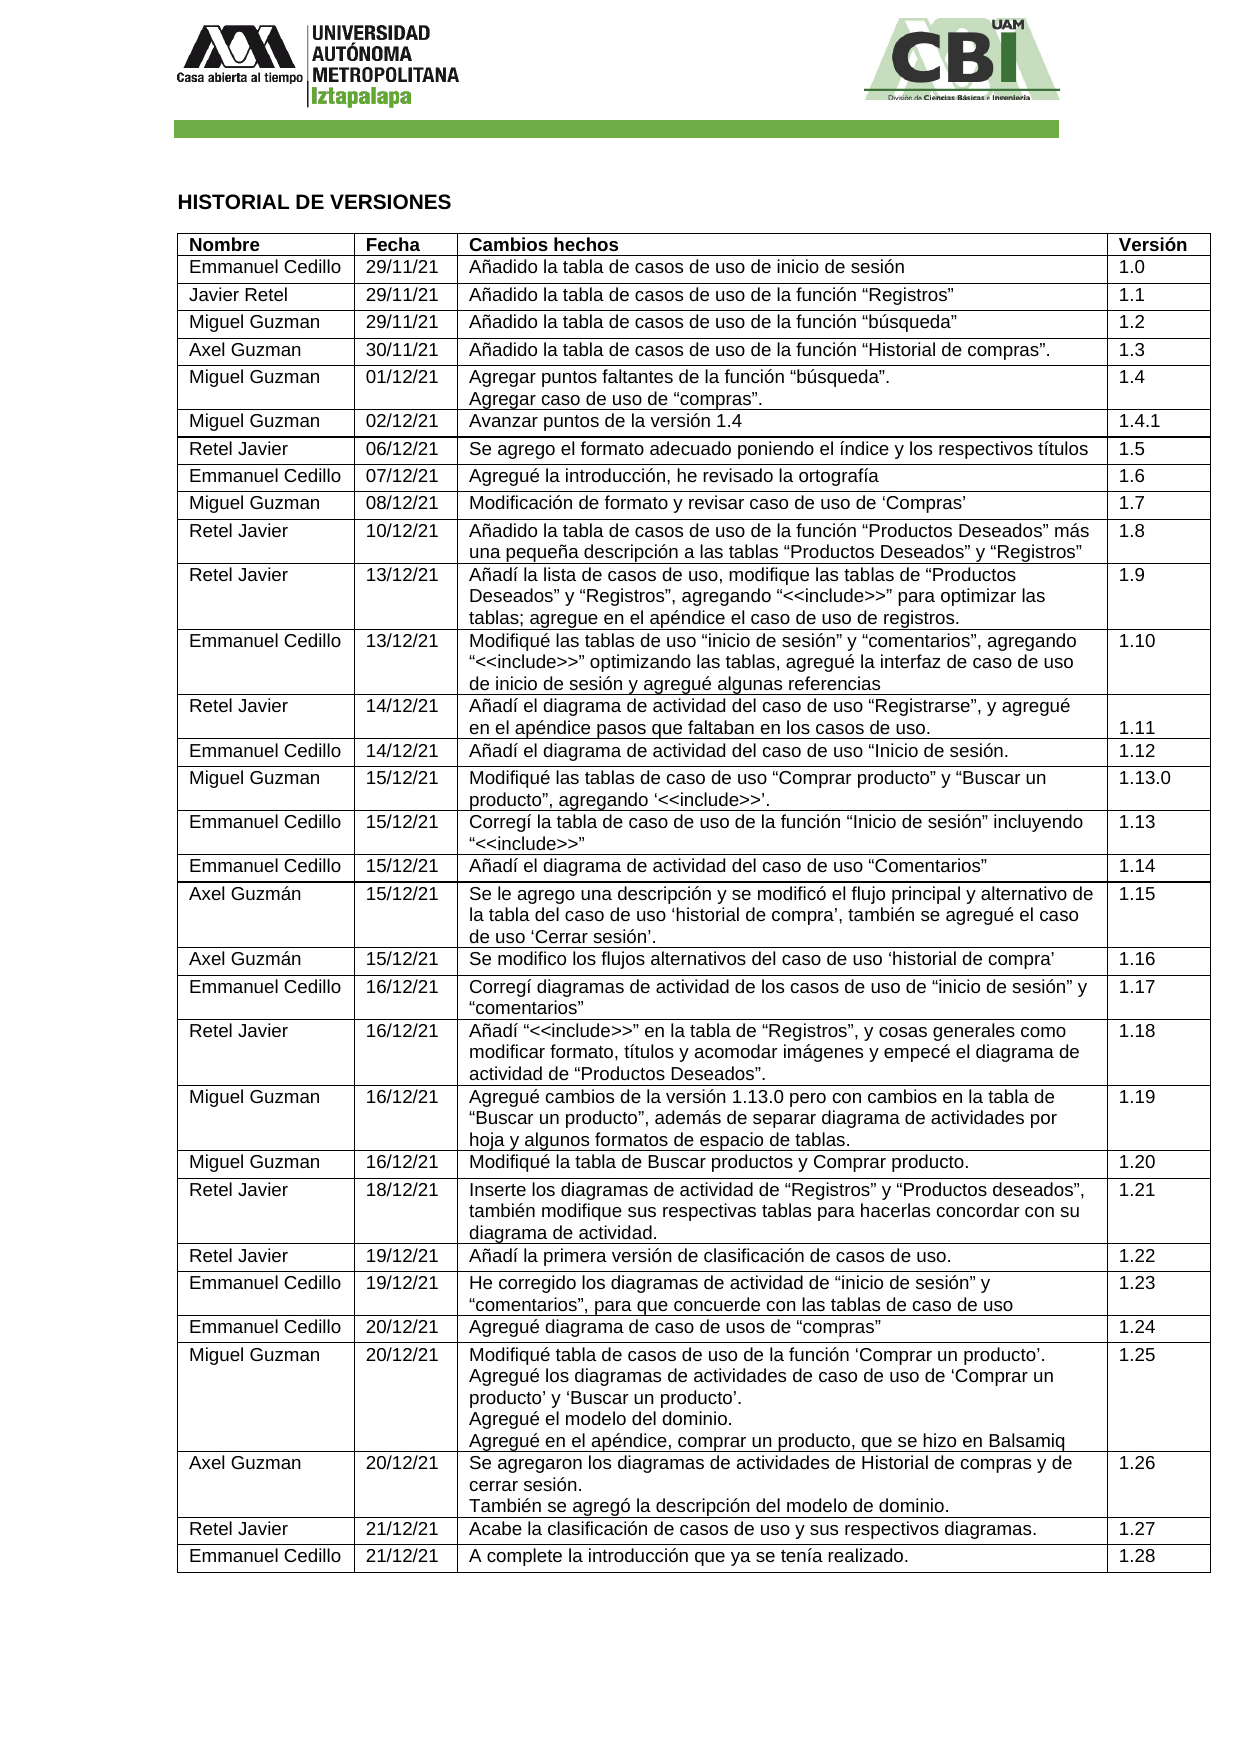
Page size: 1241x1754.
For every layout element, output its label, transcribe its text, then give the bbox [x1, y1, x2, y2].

table_cell 16/12/21 [355, 1020, 457, 1084]
table_cell Emmanuel Cedillo [178, 855, 354, 881]
table_cell 1.5 [1108, 438, 1210, 464]
table_cell 1.10 [1108, 630, 1210, 694]
table_cell Retel Javier [178, 1020, 354, 1084]
table_cell Agregué diagrama de caso de usos de “compras” [458, 1316, 1107, 1342]
table_cell Axel Guzmán [178, 948, 354, 974]
table_cell 20/12/21 [355, 1343, 457, 1451]
table_cell Añadido la tabla de casos de uso de inicio de sesión [458, 256, 1107, 283]
text HISTORIAL DE VERSIONES [177, 190, 1063, 214]
table_cell Añadido la tabla de casos de uso de la función “Registros” [458, 284, 1107, 310]
table_cell Añadí la lista de casos de uso, modifique las tablas de “Productos Deseados” y “Registros”, agregando “<<include>>” para optimizar las tablas; agregue en el apéndice el caso de uso de registros. [458, 564, 1107, 628]
table_cell 1.13.0 [1108, 767, 1210, 810]
table_cell Emmanuel Cedillo [178, 739, 354, 766]
table_cell Retel Javier [178, 520, 354, 563]
table_cell 19/12/21 [355, 1272, 457, 1315]
table_cell 1.24 [1108, 1316, 1210, 1342]
table_cell A complete la introducción que ya se tenía realizado. [458, 1545, 1107, 1572]
table_cell Retel Javier [178, 564, 354, 628]
table_cell 06/12/21 [355, 438, 457, 464]
table_cell Axel Guzman [178, 1452, 354, 1517]
table_cell Modifiqué las tablas de uso “inicio de sesión” y “comentarios”, agregando “<<include>>” optimizando las tablas, agregué la interfaz de caso de uso de inicio de sesión y agregué algunas referencias [458, 630, 1107, 694]
table_cell Retel Javier [178, 1518, 354, 1544]
table_cell Emmanuel Cedillo [178, 976, 354, 1019]
table_cell Miguel Guzman [178, 1151, 354, 1178]
table_cell 20/12/21 [355, 1316, 457, 1342]
table_cell Agregar puntos faltantes de la función “búsqueda”. Agregar caso de uso de “compras”. [458, 366, 1107, 409]
table_cell 29/11/21 [355, 284, 457, 310]
table_cell Añadí el diagrama de actividad del caso de uso “Comentarios” [458, 855, 1107, 881]
table_cell 1.11 [1108, 695, 1210, 738]
table_cell Añadí la primera versión de clasificación de casos de uso. [458, 1244, 1107, 1271]
table_cell Axel Guzman [178, 339, 354, 365]
table_cell Emmanuel Cedillo [178, 1316, 354, 1342]
table_cell 1.3 [1108, 339, 1210, 365]
table_cell Se agregaron los diagramas de actividades de Historial de compras y de cerrar sesión. También se agregó la descripción del modelo de dominio. [458, 1452, 1107, 1517]
table_cell 1.9 [1108, 564, 1210, 628]
table_cell Agregué la introducción, he revisado la ortografía [458, 465, 1107, 491]
table_cell Retel Javier [178, 438, 354, 464]
picture [863, 18, 1060, 100]
table_cell 10/12/21 [355, 520, 457, 563]
table_cell 1.23 [1108, 1272, 1210, 1315]
table_cell 1.16 [1108, 948, 1210, 974]
table_cell 13/12/21 [355, 564, 457, 628]
table_cell 15/12/21 [355, 883, 457, 947]
table_cell 1.14 [1108, 855, 1210, 881]
table_cell Emmanuel Cedillo [178, 465, 354, 491]
table_cell 29/11/21 [355, 311, 457, 337]
table_cell 1.12 [1108, 739, 1210, 766]
table_cell Retel Javier [178, 1179, 354, 1243]
table_cell 1.4.1 [1108, 410, 1210, 436]
table_cell 13/12/21 [355, 630, 457, 694]
table_cell 1.20 [1108, 1151, 1210, 1178]
table_cell Añadido la tabla de casos de uso de la función “búsqueda” [458, 311, 1107, 337]
table_cell Emmanuel Cedillo [178, 256, 354, 283]
table_cell Añadí el diagrama de actividad del caso de uso “Inicio de sesión. [458, 739, 1107, 766]
table_cell 15/12/21 [355, 855, 457, 881]
table_cell Se le agrego una descripción y se modificó el flujo principal y alternativo de la tabla del caso de uso ‘historial de compra’, también se agregué el caso de uso ‘Cerrar sesión’. [458, 883, 1107, 947]
table_cell 1.1 [1108, 284, 1210, 310]
table_cell 16/12/21 [355, 1151, 457, 1178]
table_cell 07/12/21 [355, 465, 457, 491]
table_cell 16/12/21 [355, 1086, 457, 1150]
table_cell 01/12/21 [355, 366, 457, 409]
table_cell 1.17 [1108, 976, 1210, 1019]
table_cell Miguel Guzman [178, 366, 354, 409]
table_cell Miguel Guzman [178, 767, 354, 810]
table_cell 1.27 [1108, 1518, 1210, 1544]
table_cell 1.4 [1108, 366, 1210, 409]
table_cell 15/12/21 [355, 811, 457, 854]
table_cell 1.2 [1108, 311, 1210, 337]
table_cell Emmanuel Cedillo [178, 811, 354, 854]
table_cell 1.8 [1108, 520, 1210, 563]
table_cell 1.13 [1108, 811, 1210, 854]
table_cell 1.21 [1108, 1179, 1210, 1243]
table_cell 15/12/21 [355, 948, 457, 974]
table_header Versión [1108, 234, 1210, 255]
table_cell Modifiqué tabla de casos de uso de la función ‘Comprar un producto’. Agregué los diagramas de actividades de caso de uso de ‘Comprar un producto’ y ‘Buscar un producto’. Agregué el modelo del dominio. Agregué en el apéndice, comprar un producto, que se hizo en Balsamiq [458, 1343, 1107, 1451]
table_cell Acabe la clasificación de casos de uso y sus respectivos diagramas. [458, 1518, 1107, 1544]
table_cell Javier Retel [178, 284, 354, 310]
table_cell Emmanuel Cedillo [178, 1545, 354, 1572]
table_cell 29/11/21 [355, 256, 457, 283]
table_cell Modifiqué las tablas de caso de uso “Comprar producto” y “Buscar un producto”, agregando ‘<<include>>’. [458, 767, 1107, 810]
table_cell Se modifico los flujos alternativos del caso de uso ‘historial de compra’ [458, 948, 1107, 974]
table_cell Miguel Guzman [178, 492, 354, 518]
table_cell 18/12/21 [355, 1179, 457, 1243]
table_cell 1.26 [1108, 1452, 1210, 1517]
table_cell 19/12/21 [355, 1244, 457, 1271]
table_cell 1.0 [1108, 256, 1210, 283]
table_cell Modifiqué la tabla de Buscar productos y Comprar producto. [458, 1151, 1107, 1178]
table_cell Añadí “<<include>>” en la tabla de “Registros”, y cosas generales como modificar formato, títulos y acomodar imágenes y empecé el diagrama de actividad de “Productos Deseados”. [458, 1020, 1107, 1084]
table_cell 1.6 [1108, 465, 1210, 491]
table_cell Agregué cambios de la versión 1.13.0 pero con cambios en la tabla de “Buscar un producto”, además de separar diagrama de actividades por hoja y algunos formatos de espacio de tablas. [458, 1086, 1107, 1150]
table_cell Añadido la tabla de casos de uso de la función “Historial de compras”. [458, 339, 1107, 365]
table_cell 14/12/21 [355, 695, 457, 738]
table_cell 20/12/21 [355, 1452, 457, 1517]
table_cell Añadido la tabla de casos de uso de la función “Productos Deseados” más una pequeña descripción a las tablas “Productos Deseados” y “Registros” [458, 520, 1107, 563]
table_header Nombre [178, 234, 354, 255]
table_cell 02/12/21 [355, 410, 457, 436]
table_cell 08/12/21 [355, 492, 457, 518]
table_cell Miguel Guzman [178, 1086, 354, 1150]
table_cell Miguel Guzman [178, 1343, 354, 1451]
table_cell 21/12/21 [355, 1518, 457, 1544]
table_cell 1.7 [1108, 492, 1210, 518]
table_cell Emmanuel Cedillo [178, 630, 354, 694]
table_cell He corregido los diagramas de actividad de “inicio de sesión” y “comentarios”, para que concuerde con las tablas de caso de uso [458, 1272, 1107, 1315]
table_cell Modificación de formato y revisar caso de uso de ‘Compras’ [458, 492, 1107, 518]
table_cell Retel Javier [178, 695, 354, 738]
table_cell Corregí diagramas de actividad de los casos de uso de “inicio de sesión” y “comentarios” [458, 976, 1107, 1019]
table_cell Corregí la tabla de caso de uso de la función “Inicio de sesión” incluyendo “<<include>>” [458, 811, 1107, 854]
table_cell 1.18 [1108, 1020, 1210, 1084]
table_cell 1.28 [1108, 1545, 1210, 1572]
table_cell 14/12/21 [355, 739, 457, 766]
table_cell Inserte los diagramas de actividad de “Registros” y “Productos deseados”, también modifique sus respectivas tablas para hacerlas concordar con su diagrama de actividad. [458, 1179, 1107, 1243]
table_cell 1.22 [1108, 1244, 1210, 1271]
table_cell 1.25 [1108, 1343, 1210, 1451]
table_cell Miguel Guzman [178, 410, 354, 436]
table_cell 1.15 [1108, 883, 1210, 947]
table_cell Se agrego el formato adecuado poniendo el índice y los respectivos títulos [458, 438, 1107, 464]
table_cell 30/11/21 [355, 339, 457, 365]
table_cell 1.19 [1108, 1086, 1210, 1150]
table_cell Emmanuel Cedillo [178, 1272, 354, 1315]
table_cell Añadí el diagrama de actividad del caso de uso “Registrarse”, y agregué en el apéndice pasos que faltaban en los casos de uso. [458, 695, 1107, 738]
table_header Fecha [355, 234, 457, 255]
table_cell Miguel Guzman [178, 311, 354, 337]
table_cell Avanzar puntos de la versión 1.4 [458, 410, 1107, 436]
table_header Cambios hechos [458, 234, 1107, 255]
table_cell 21/12/21 [355, 1545, 457, 1572]
table_cell Axel Guzmán [178, 883, 354, 947]
table_cell Retel Javier [178, 1244, 354, 1271]
picture [177, 25, 459, 109]
table_cell 16/12/21 [355, 976, 457, 1019]
table_cell 15/12/21 [355, 767, 457, 810]
